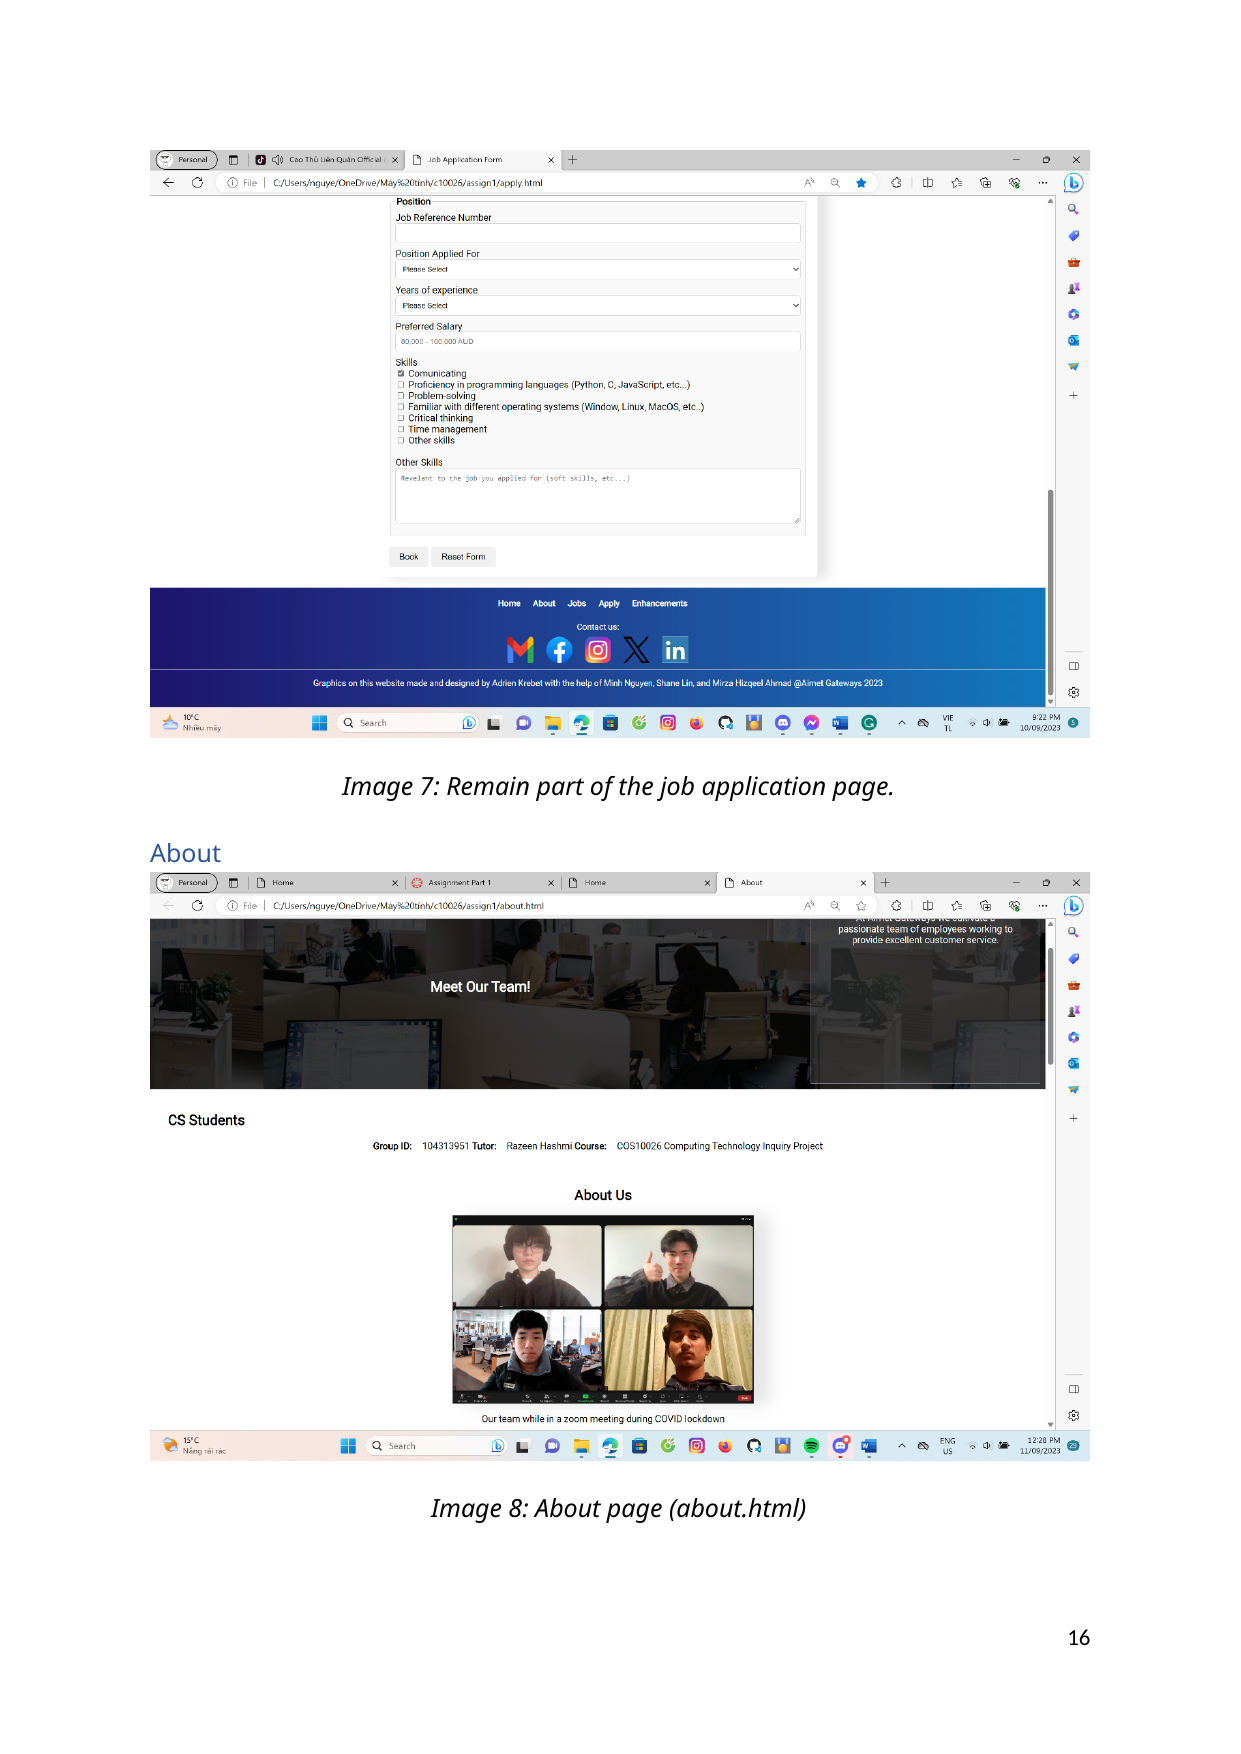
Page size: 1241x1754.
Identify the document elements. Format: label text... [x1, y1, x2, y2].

picture [150, 872, 1091, 1461]
text Image 7: Remain part of the job application page. [150, 768, 1090, 802]
subtitle About [150, 836, 1090, 870]
picture [150, 150, 1091, 738]
text Image 8: About page (about.html) [150, 1491, 1090, 1525]
